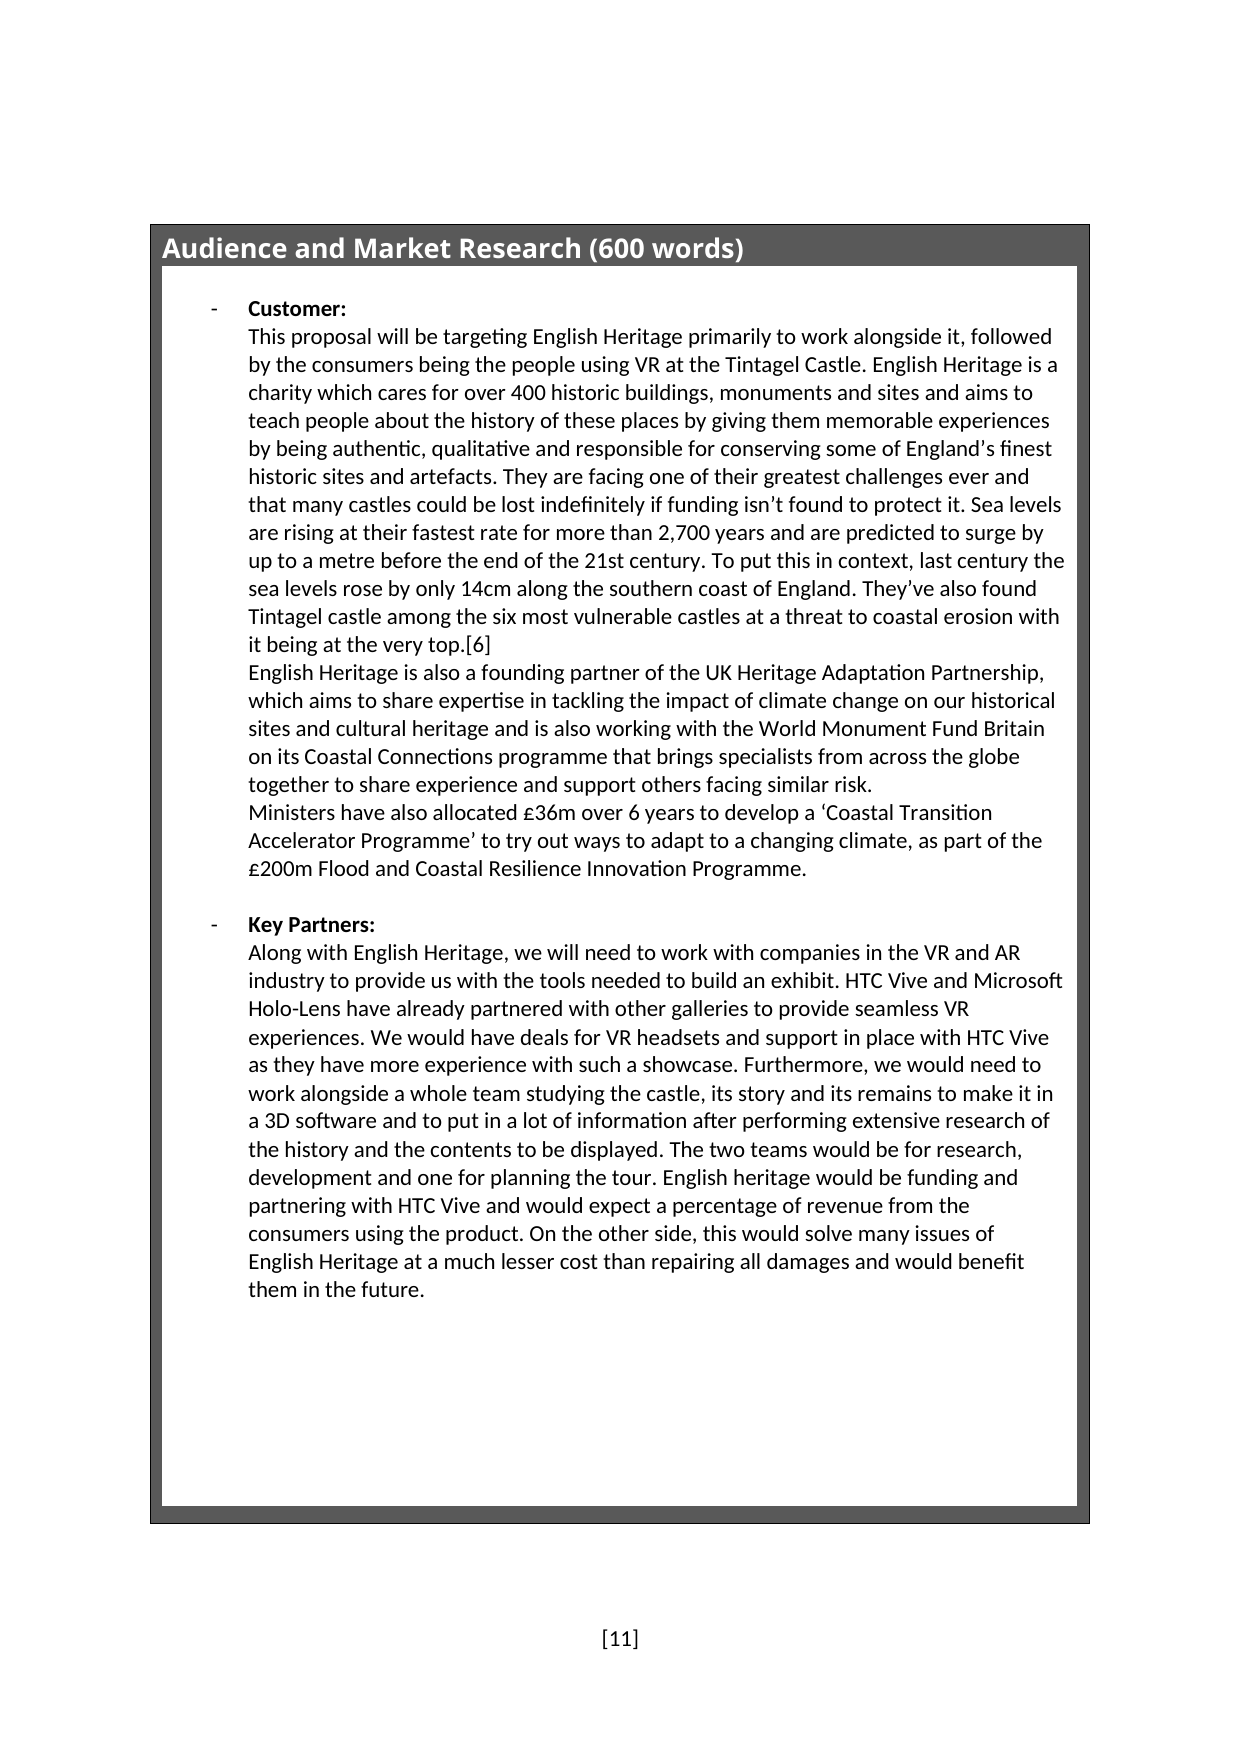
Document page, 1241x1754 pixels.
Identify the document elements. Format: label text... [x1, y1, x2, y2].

table_header Audience and Market Research (600 words) [151, 225, 1089, 1523]
